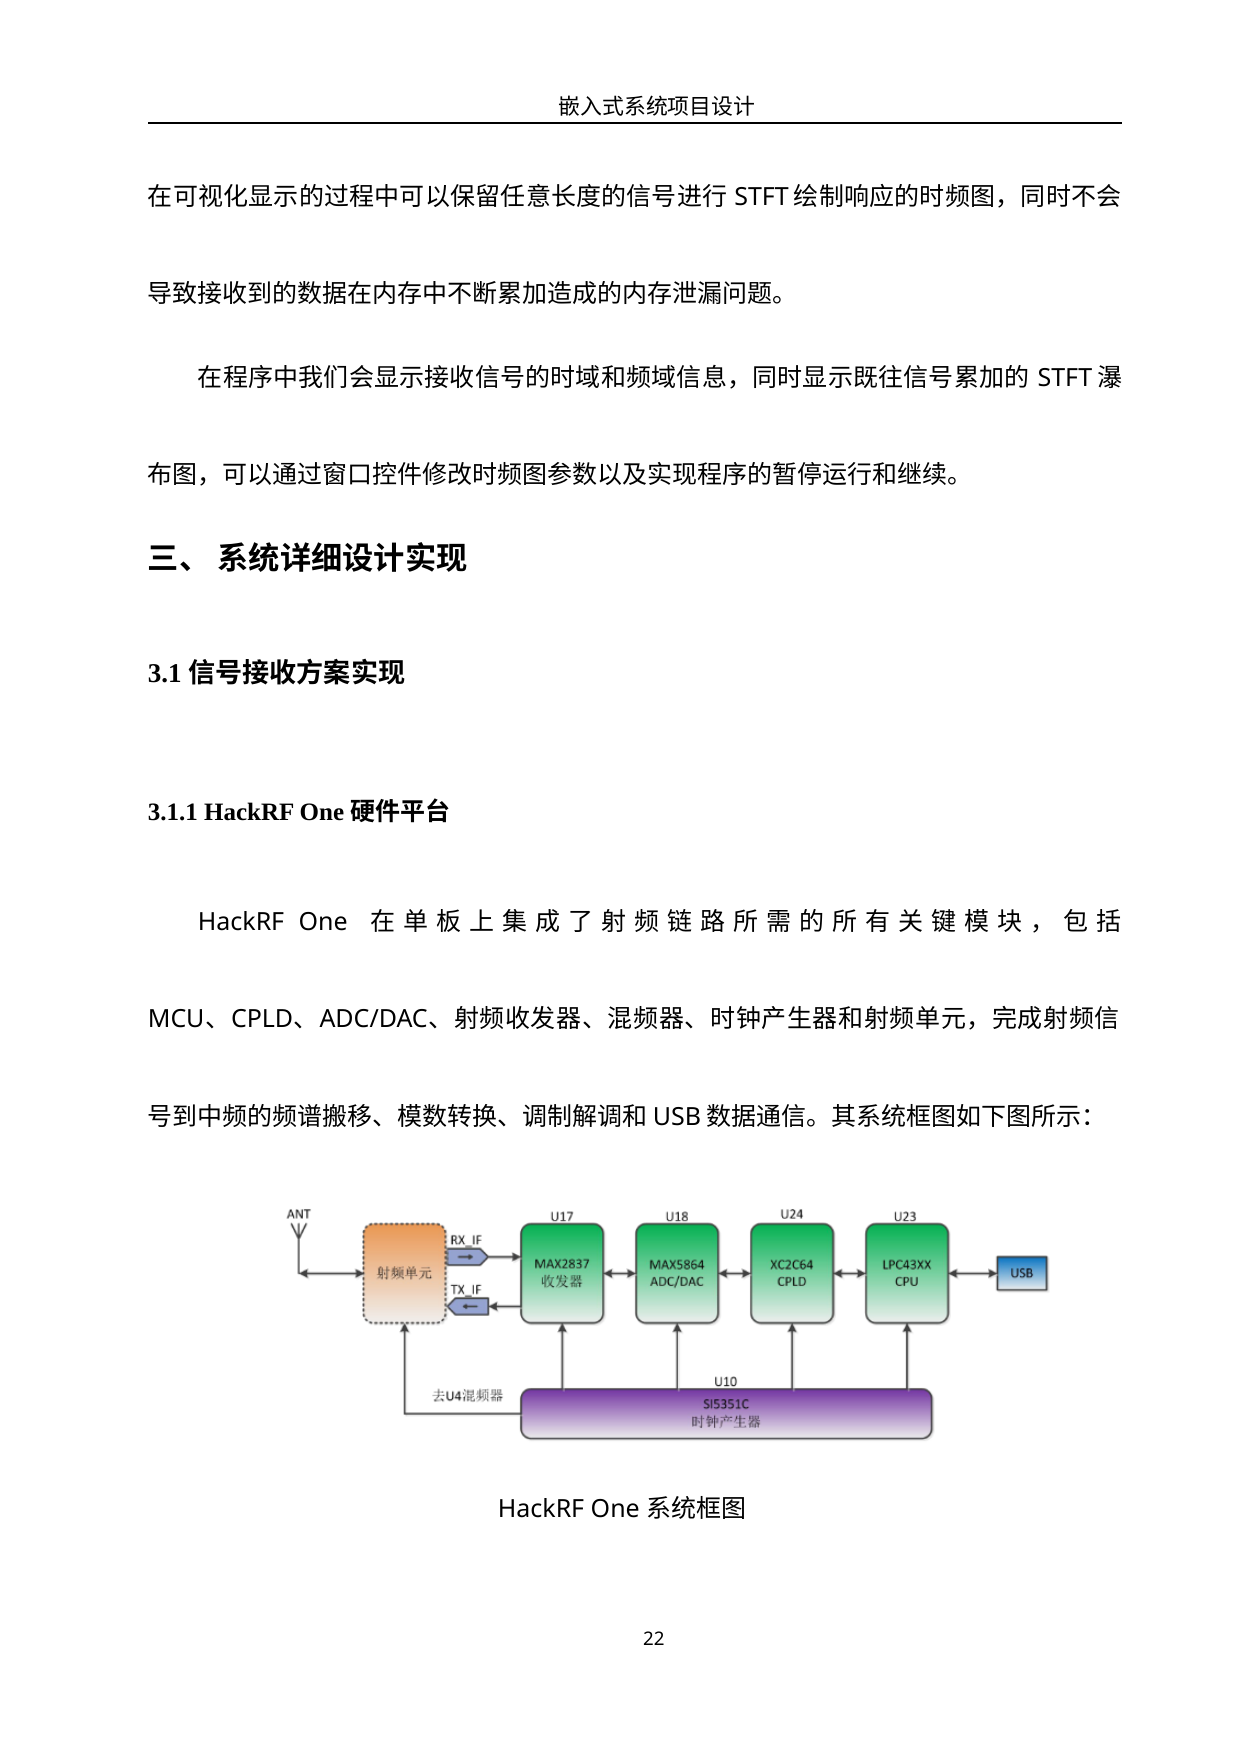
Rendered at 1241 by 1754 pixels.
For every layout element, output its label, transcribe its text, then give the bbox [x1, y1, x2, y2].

subtitle 3.1 信号接收方案实现 [148, 638, 1122, 703]
subtitle 三、 系统详细设计实现 [148, 523, 1122, 588]
subtitle 3.1.1 HackRF One 硬件平台 [148, 777, 1122, 842]
picture [247, 1164, 1077, 1451]
text HackRF One 在单板上集成了射频链路所需的所有关键模块，包括MCU、CPLD、ADC/DAC、射频收发器、混频器、时钟产生器和射频单元，完成射频信号到中频的频谱搬移、模数转换、调制解调和USB数据通信。其系统框图如下图所示： [148, 887, 1122, 1147]
text 在程序中我们会显示接收信号的时域和频域信息，同时显示既往信号累加的STFT瀑布图，可以通过窗口控件修改时频图参数以及实现程序的暂停运行和继续。 [148, 343, 1122, 505]
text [148, 162, 1122, 324]
text HackRF One 系统框图 [448, 1474, 1122, 1539]
